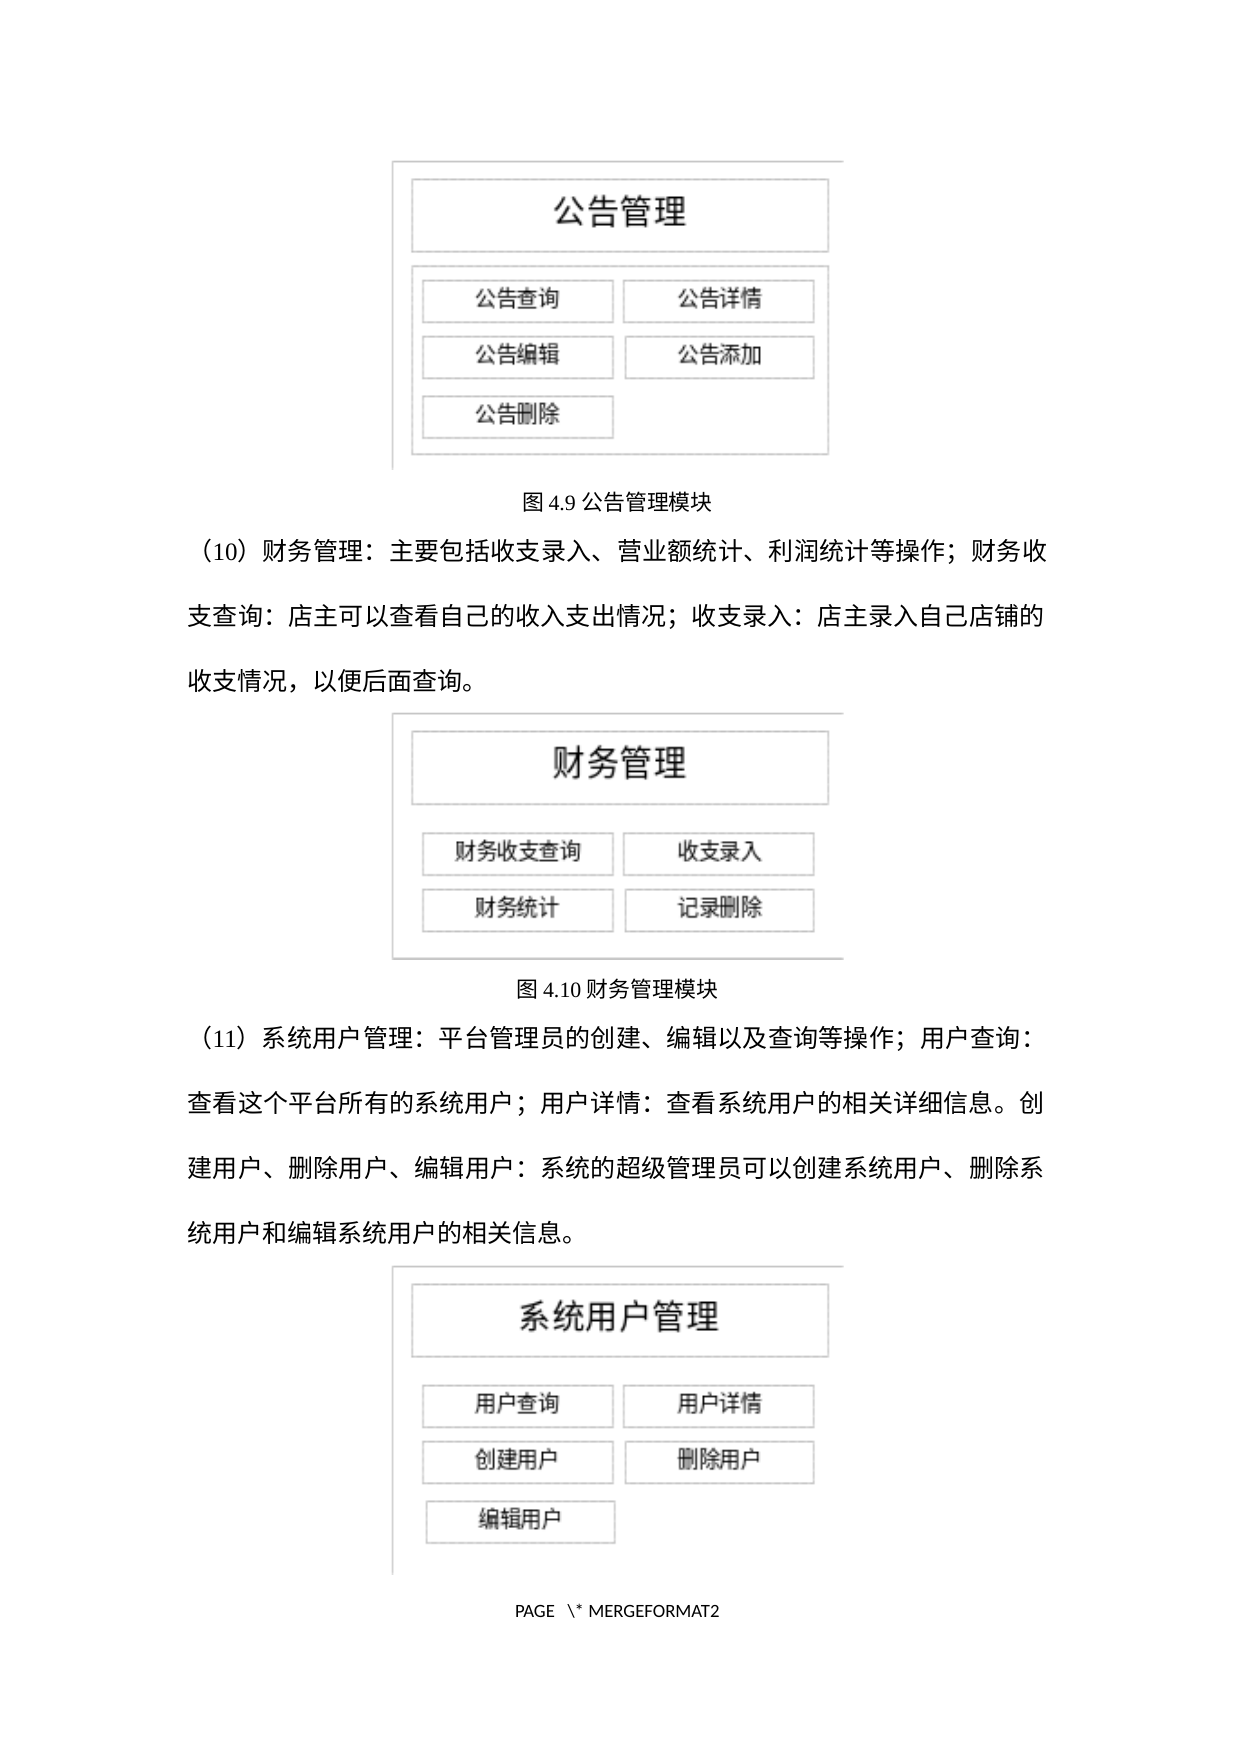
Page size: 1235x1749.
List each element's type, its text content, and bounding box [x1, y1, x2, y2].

text 图4.10 财务管理模块 [187, 972, 1047, 1004]
list 财务管理：主要包括收支录入、营业额统计、利润统计等操作；财务收支查询：店主可以查看自己的收入支出情况；收支录入：店主录入自己店铺的收支情况，以便后面查询。 [187, 517, 1047, 712]
list 系统用户管理：平台管理员的创建、编辑以及查询等操作；用户查询：查看这个平台所有的系统用户；用户详情：查看系统用户的相关详细信息。创建用户、删除用户、编辑用户：系统的超级管理员可以创建系统用户、删除系统用户和编辑系统用户的相关信息。 [187, 1004, 1047, 1264]
text 图4.9 公告管理模块 [187, 484, 1047, 517]
